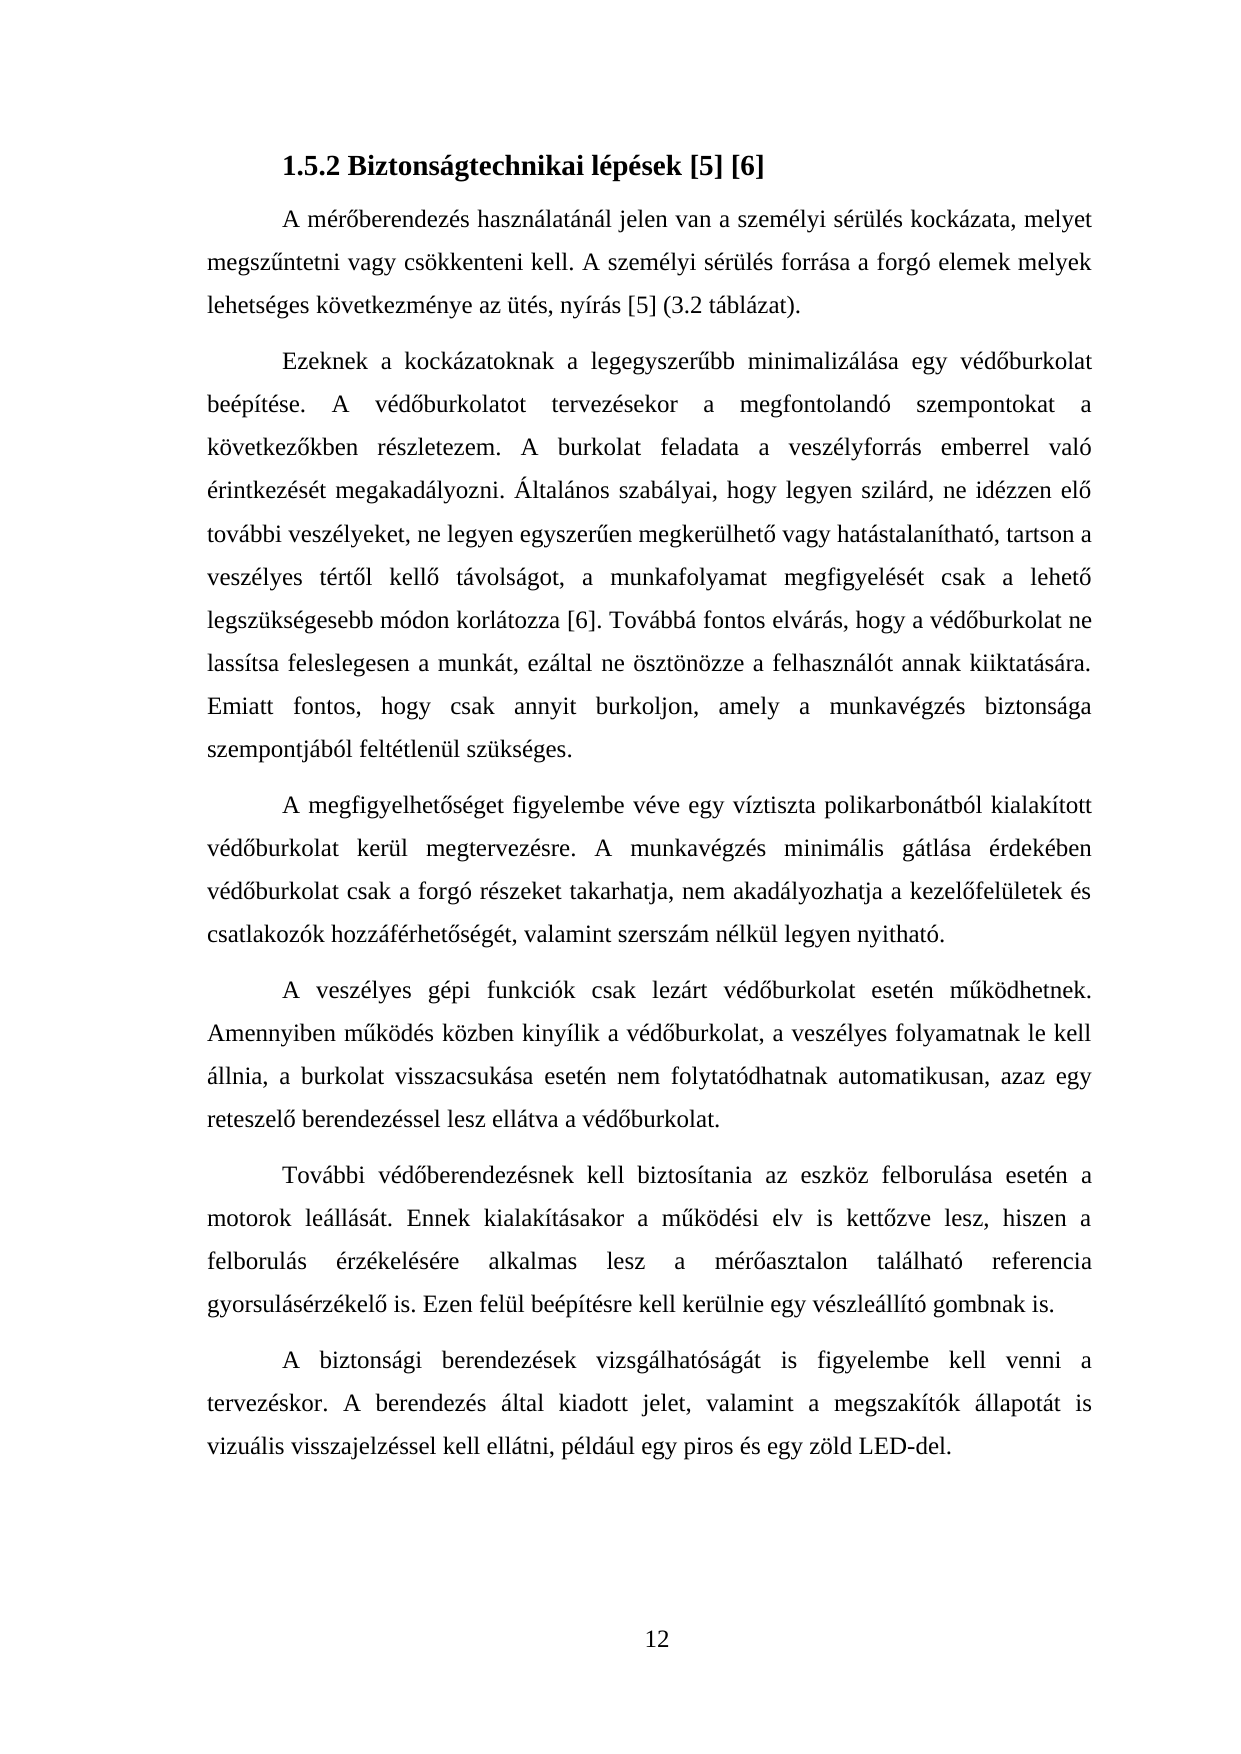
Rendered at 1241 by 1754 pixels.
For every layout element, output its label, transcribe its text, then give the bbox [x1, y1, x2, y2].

subtitle Biztonságtechnikai lépések [207, 148, 1092, 181]
text Ezeknek a kockázatoknak a legegyszerűbb minimalizálása egy védőburkolat beépítése. A védőburkolatot tervezésekor a megfontolandó szempontokat a következőkben részletezem. A burkolat feladata a veszélyforrás emberrel való érintkezését megakadályozni. Általános szabályai, hogy legyen szilárd, ne idézzen elő további veszélyeket, ne legyen egyszerűen megkerülhető vagy hatástalanítható, tartson a veszélyes tértől kellő távolságot, a munkafolyamat megfigyelését csak a lehető legszükségesebb módon korlátozza . Továbbá fontos elvárás, hogy a védőburkolat ne lassítsa feleslegesen a munkát, ezáltal ne ösztönözze a felhasználót annak kiiktatására. Emiatt fontos, hogy csak annyit burkoljon, amely a munkavégzés biztonsága szempontjából feltétlenül szükséges. [207, 346, 1092, 763]
text A megfigyelhetőséget figyelembe véve egy víztiszta polikarbonátból kialakított védőburkolat kerül megtervezésre. A munkavégzés minimális gátlása érdekében védőburkolat csak a forgó részeket takarhatja, nem akadályozhatja a kezelőfelületek és csatlakozók hozzáférhetőségét, valamint szerszám nélkül legyen nyitható. [207, 790, 1092, 948]
text A veszélyes gépi funkciók csak lezárt védőburkolat esetén működhetnek. Amennyiben működés közben kinyílik a védőburkolat, a veszélyes folyamatnak le kell állnia, a burkolat visszacsukása esetén nem folytatódhatnak automatikusan, azaz egy reteszelő berendezéssel lesz ellátva a védőburkolat. [207, 975, 1092, 1133]
text További védőberendezésnek kell biztosítania az eszköz felborulása esetén a motorok leállását. Ennek kialakításakor a működési elv is kettőzve lesz, hiszen a felborulás érzékelésére alkalmas lesz a mérőasztalon található referencia gyorsulásérzékelő is. Ezen felül beépítésre kell kerülnie egy vészleállító gombnak is. [207, 1160, 1092, 1318]
text A biztonsági berendezések vizsgálhatóságát is figyelembe kell venni a tervezéskor. A berendezés által kiadott jelet, valamint a megszakítók állapotát is vizuális visszajelzéssel kell ellátni, például egy piros és egy zöld LED-del. [207, 1345, 1092, 1460]
text A mérőberendezés használatánál jelen van a személyi sérülés kockázata, melyet megszűntetni vagy csökkenteni kell. A személyi sérülés forrása a forgó elemek melyek lehetséges következménye az ütés, nyírás (3.2 táblázat). [207, 204, 1092, 319]
